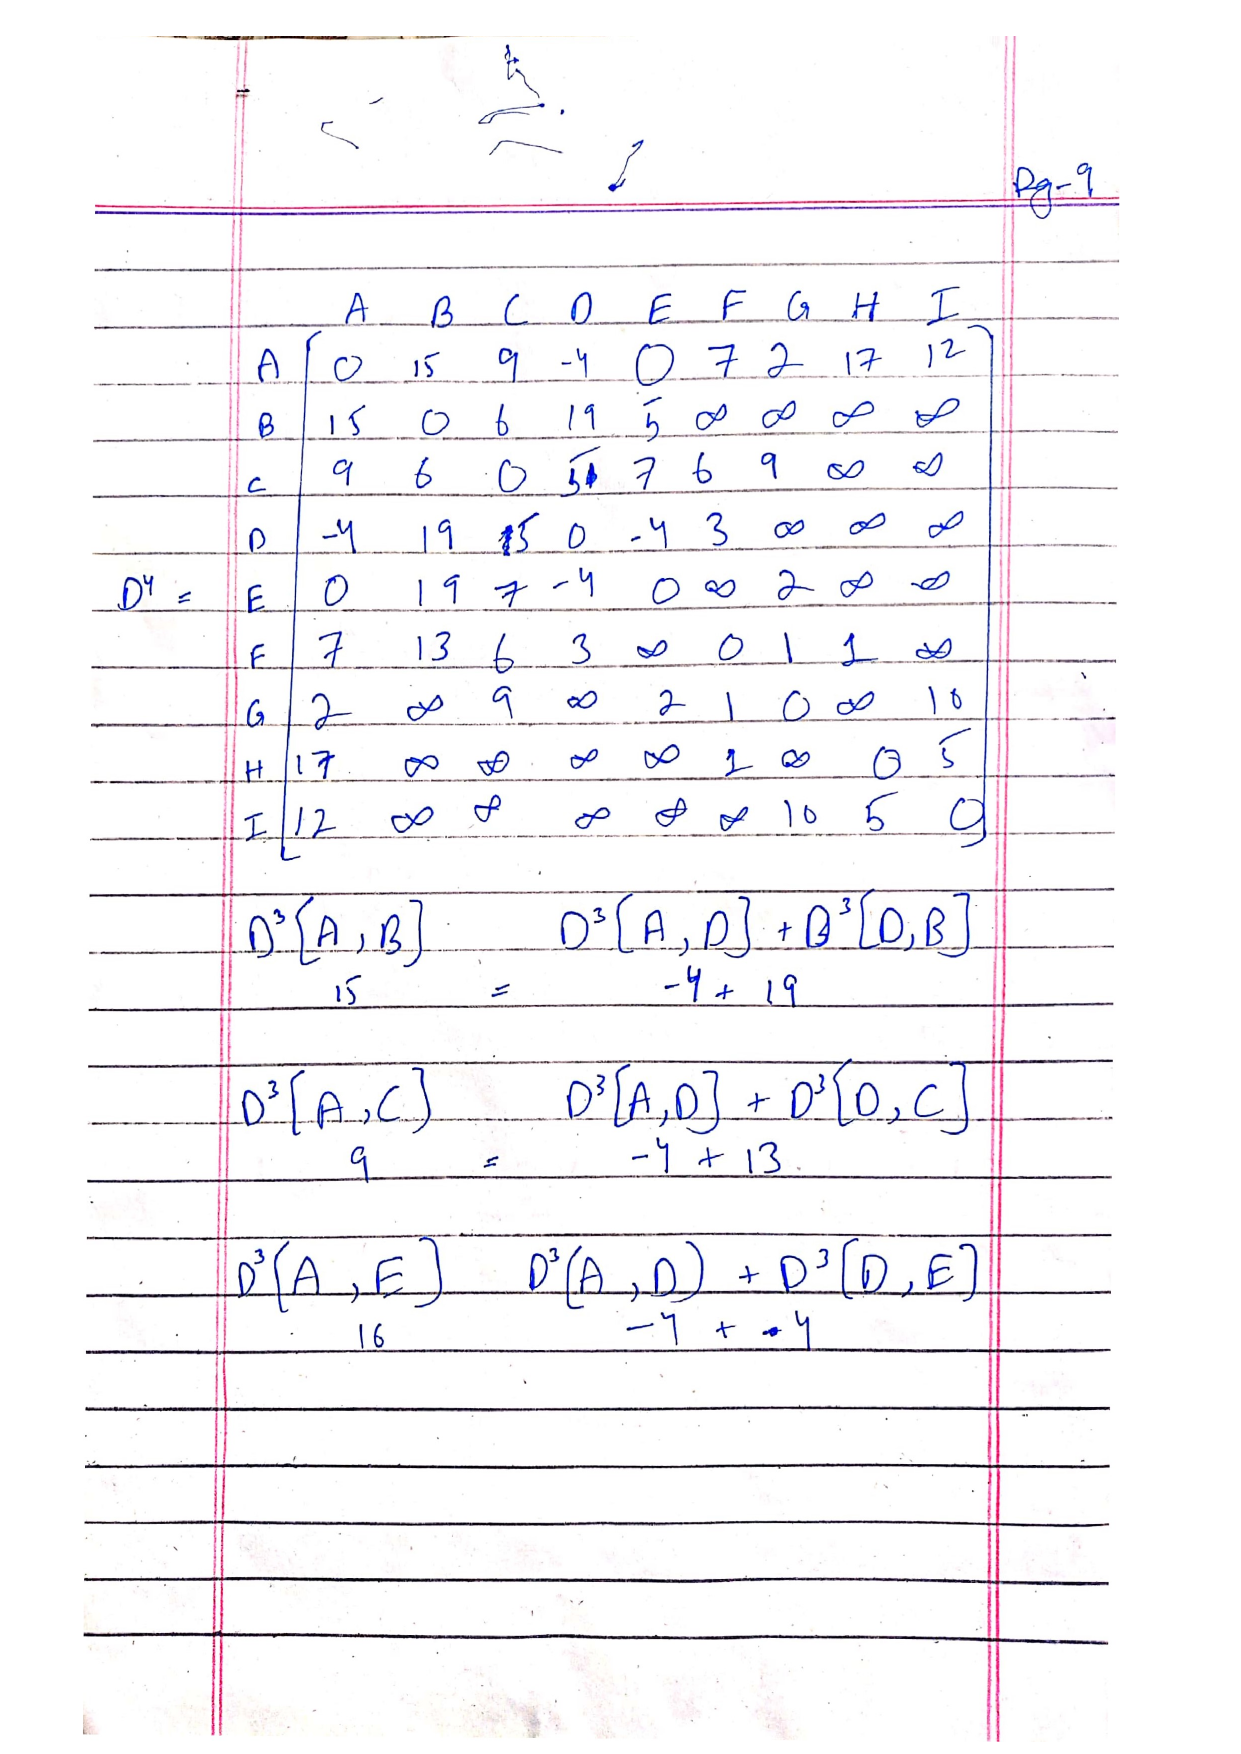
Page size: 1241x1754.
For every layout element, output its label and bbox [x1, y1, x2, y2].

picture [82, 36, 1120, 1742]
